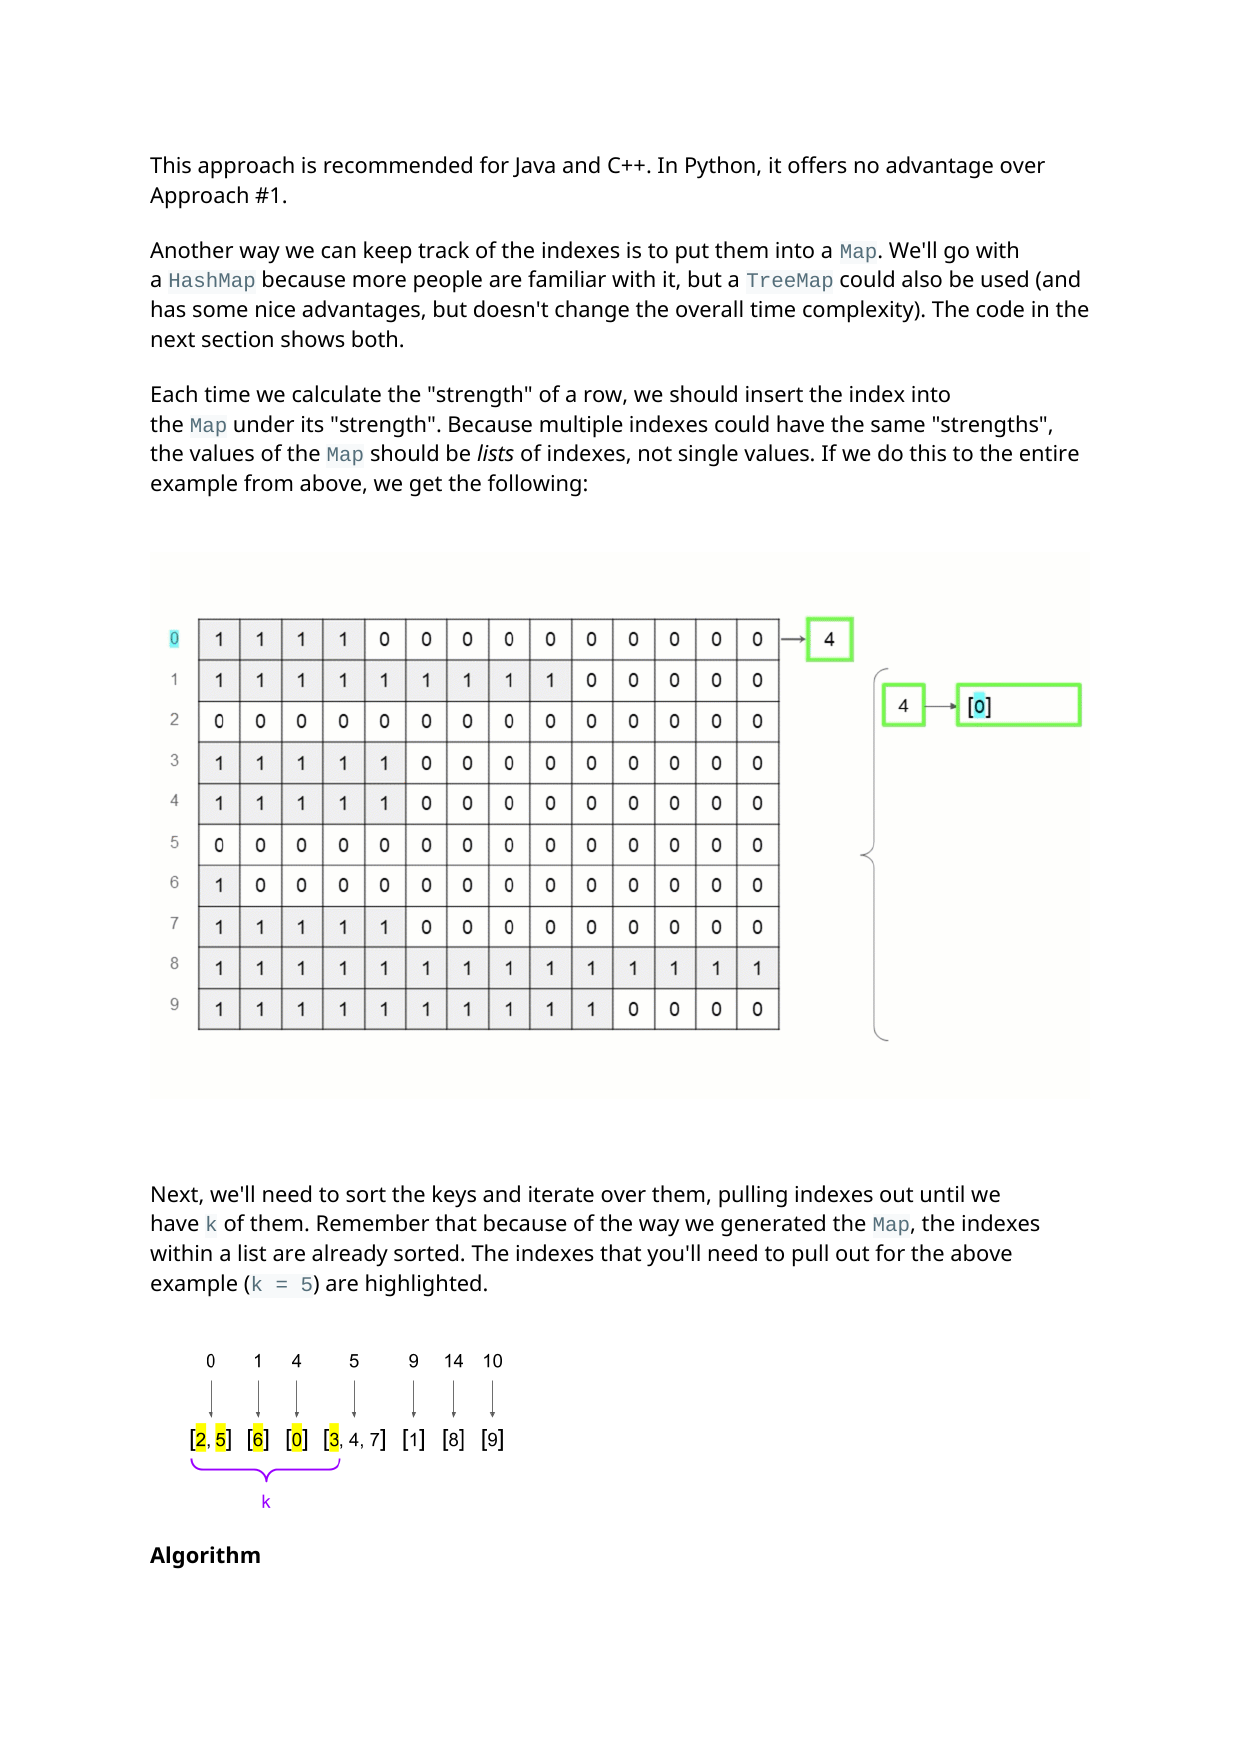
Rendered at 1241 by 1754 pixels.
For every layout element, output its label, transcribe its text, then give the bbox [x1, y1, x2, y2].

text Next, we'll need to sort the keys and iterate over them, pulling indexes out until we have k of them. Remember that because of the way we generated the Map, the indexes within a list are already sorted. The indexes that you'll need to pull out for the above example (k = 5) are highlighted. [150, 1178, 1090, 1298]
text Each time we calculate the "strength" of a row, we should insert the index into the Map under its "strength". Because multiple indexes could have the same "strengths", the values of the Map should be lists of indexes, not single values. If we do this to the entire example from above, we get the following: [150, 379, 1090, 498]
picture [150, 1322, 1091, 1515]
text Algorithm [150, 1540, 1090, 1569]
text Another way we can keep track of the indexes is to put them into a Map. We'll go with a HashMap because more people are familiar with it, but a TreeMap could also be used (and has some nice advantages, but doesn't change the overall time complexity). The code in the next section shows both. [150, 234, 1090, 354]
picture [150, 552, 1091, 1099]
text This approach is recommended for Java and C++. In Python, it offers no advantage over Approach #1. [150, 150, 1090, 209]
